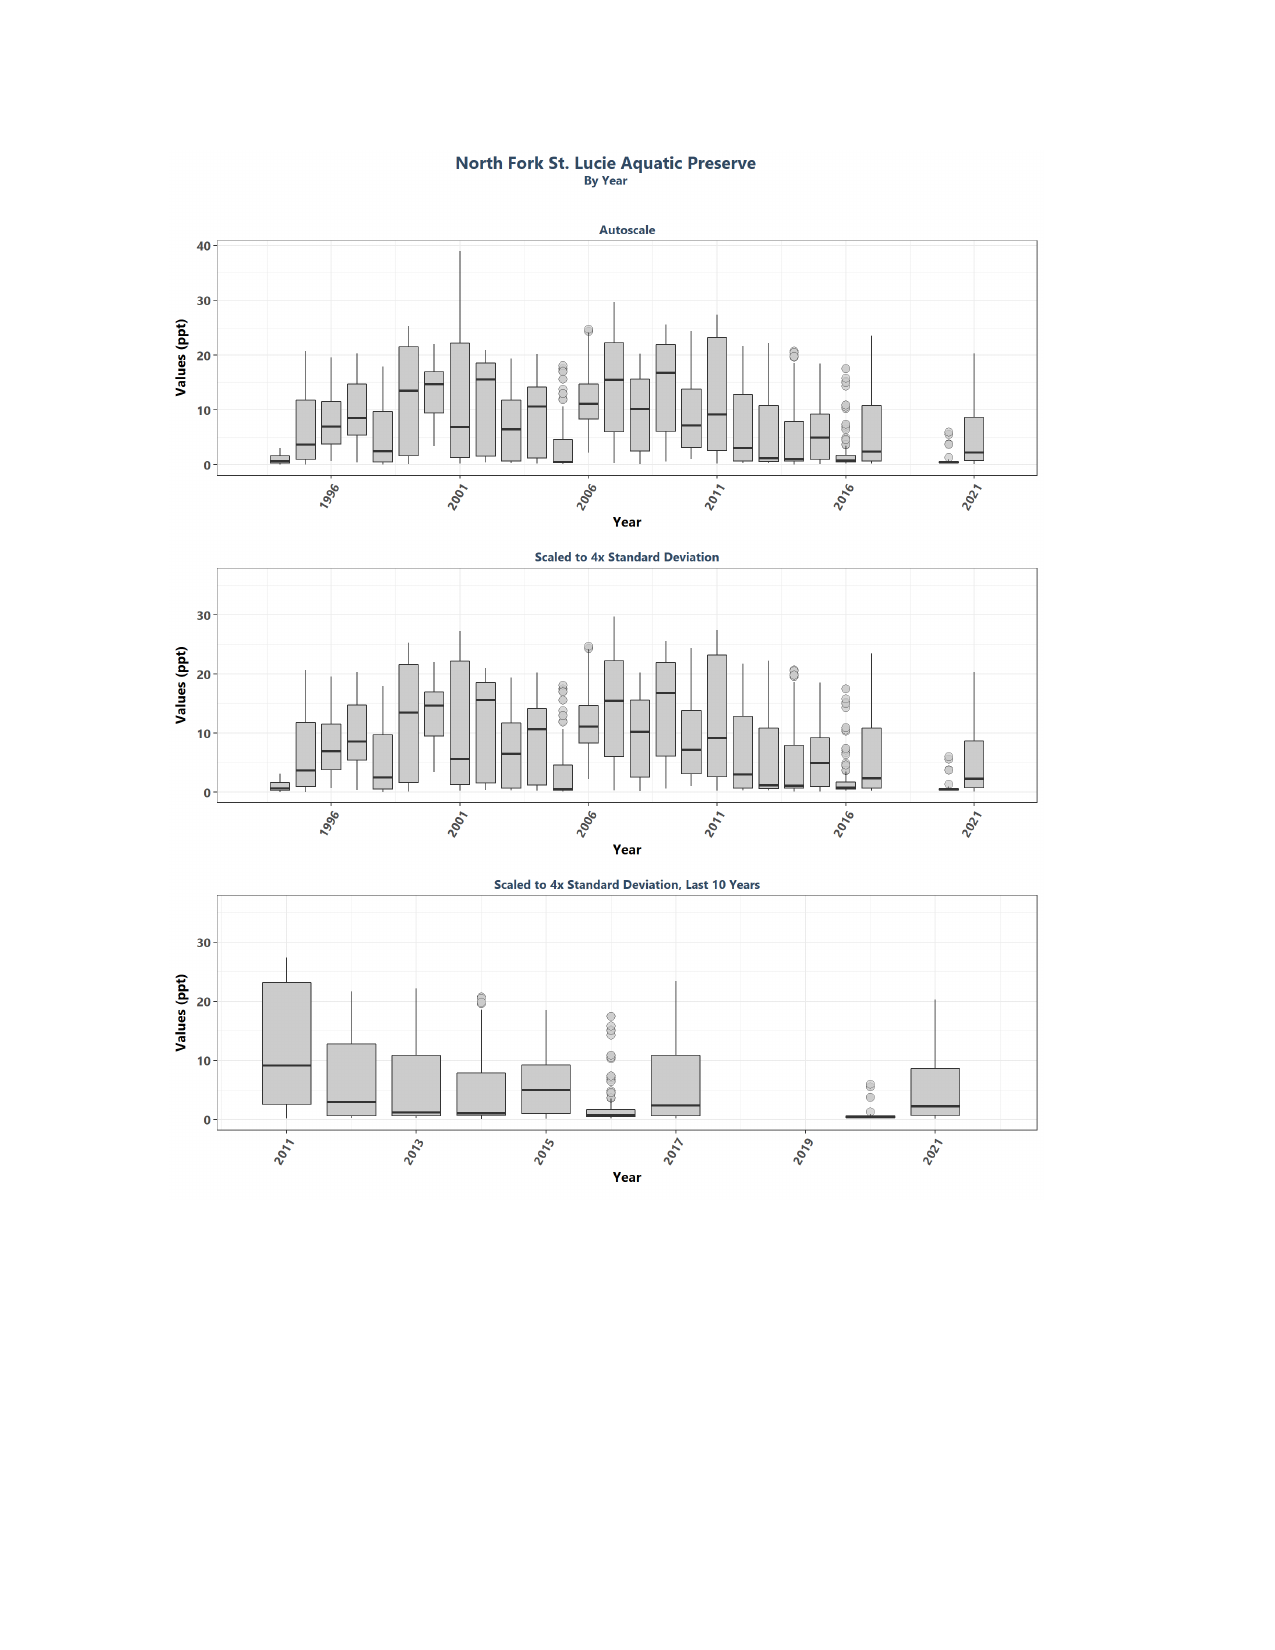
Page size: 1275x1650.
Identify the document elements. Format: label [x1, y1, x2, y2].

picture [168, 150, 1044, 1200]
